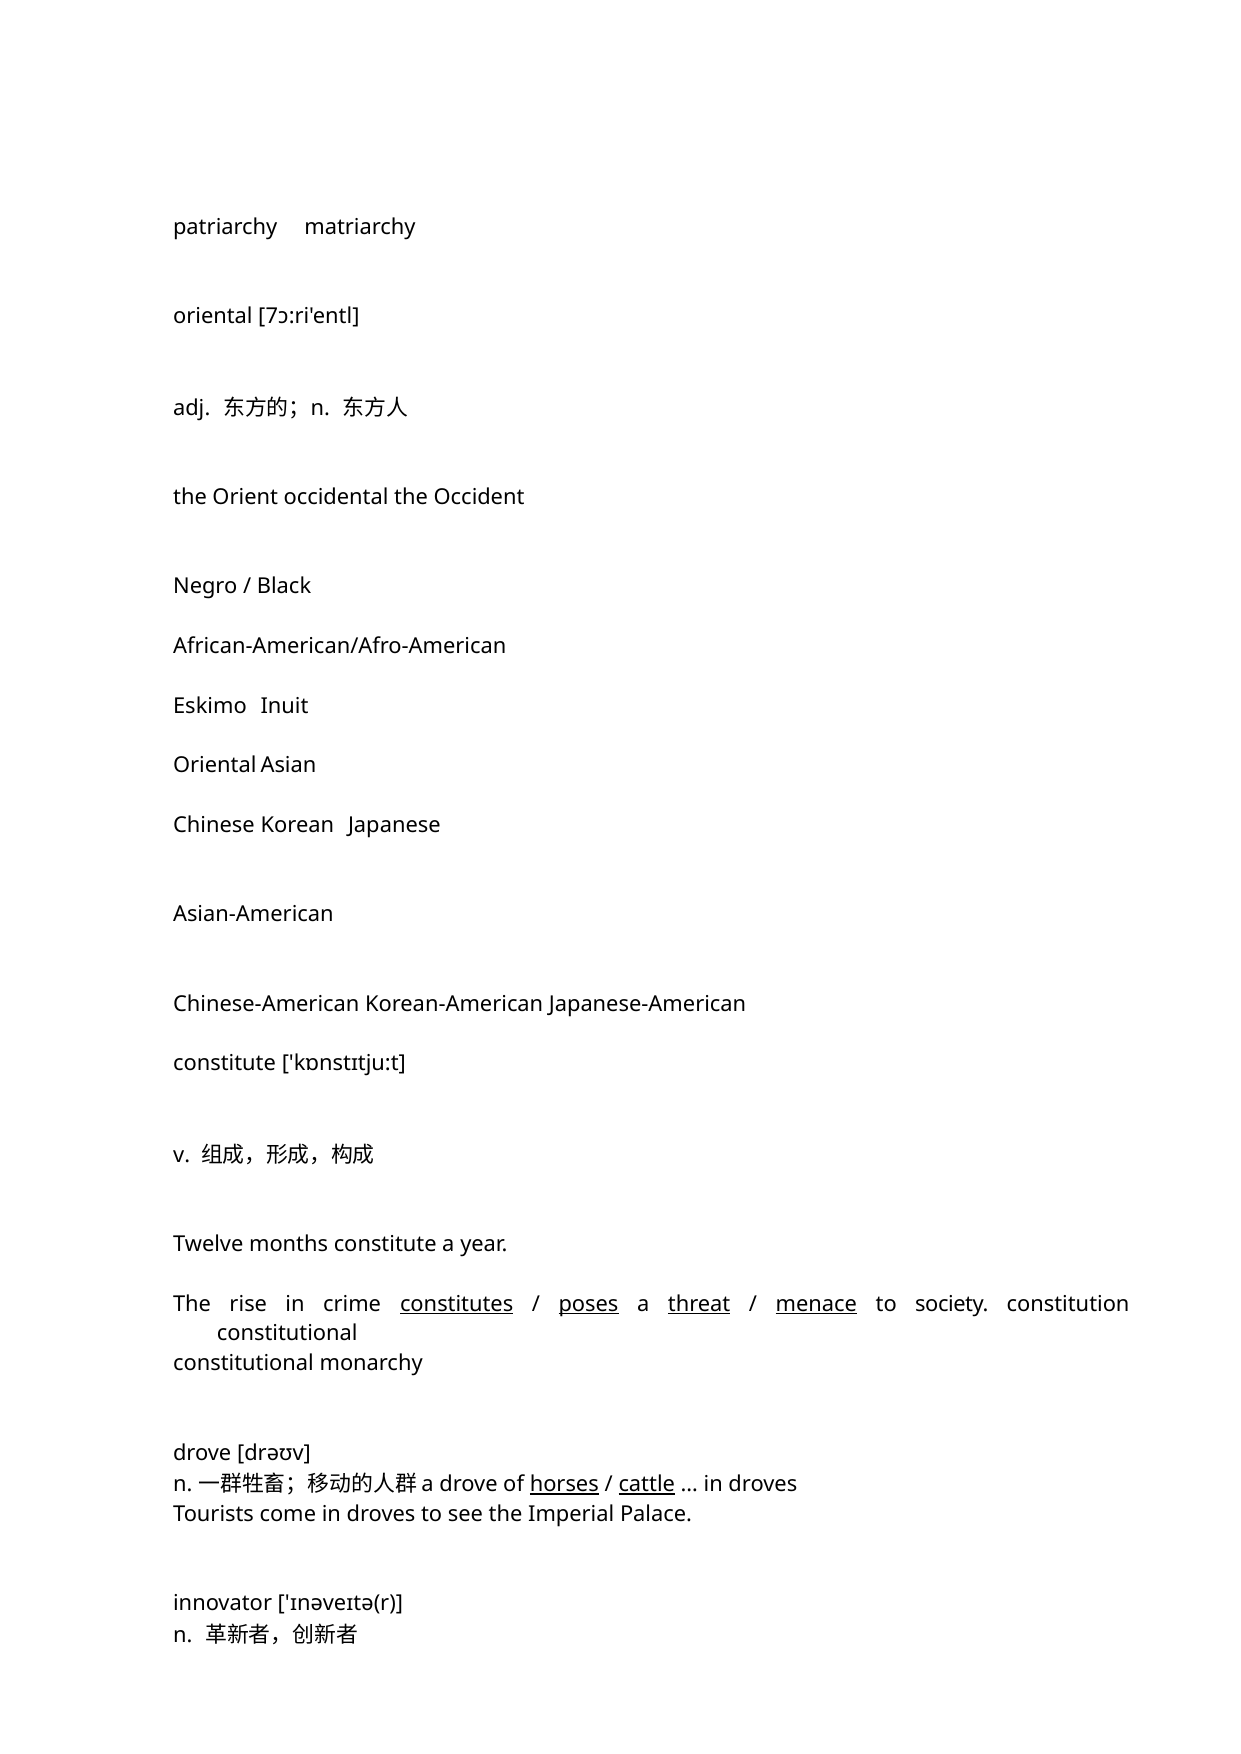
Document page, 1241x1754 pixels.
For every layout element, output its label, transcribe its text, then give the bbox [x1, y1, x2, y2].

text patriarchy matriarchy [173, 211, 1130, 241]
text innovator ['ɪnəveɪtə(r)] [173, 1587, 1130, 1617]
text Negro / Black [173, 571, 1130, 600]
text n. 革新者，创新者 [173, 1617, 1130, 1649]
text oriental [7ɔ:ri'entl] [173, 300, 1130, 330]
text Chinese-American Korean-American Japanese-American [173, 988, 1130, 1017]
text Twelve months constitute a year. [173, 1228, 1130, 1258]
text Tourists come in droves to see the Imperial Palace. [173, 1498, 1130, 1528]
text African-American/Afro-American [173, 630, 1130, 660]
text The rise in crime constitutes / poses a threat / menace to society. constitution constitutional [173, 1287, 1130, 1347]
text constitute ['kɒnstɪtju:t] [173, 1047, 1130, 1077]
text n. 一群牲畜；移动的人群a drove of horses / cattle … in droves [173, 1466, 1130, 1498]
text drove [drəʊv] [173, 1436, 1130, 1466]
text constitutional monarchy [173, 1347, 1130, 1377]
text v. 组成，形成，构成 [173, 1137, 1130, 1168]
text Chinese Korean Japanese [173, 809, 1130, 839]
text the Orient occidental the Occident [173, 481, 1130, 511]
text Eskimo Inuit [173, 690, 1130, 719]
text Asian-American [173, 898, 1130, 928]
text Oriental Asian [173, 749, 1130, 779]
text adj. 东方的；n. 东方人 [173, 390, 1130, 422]
